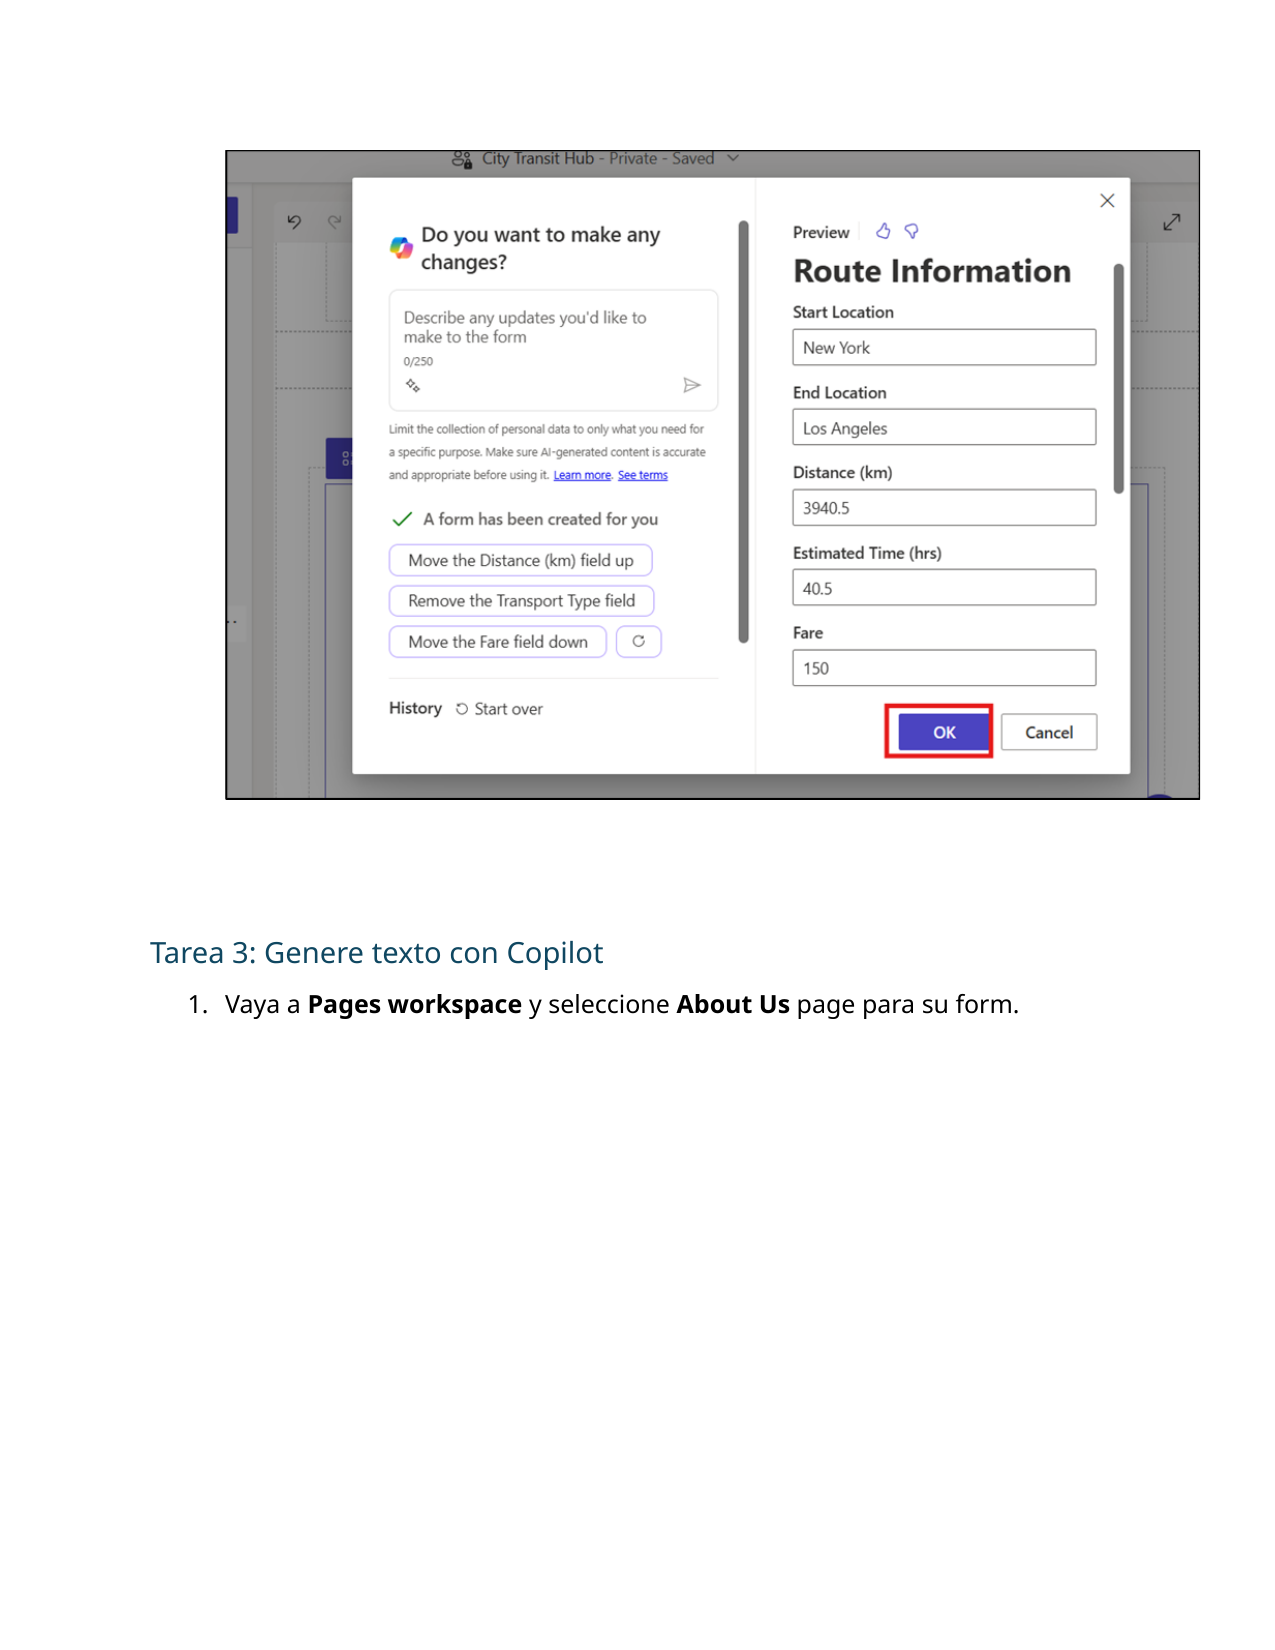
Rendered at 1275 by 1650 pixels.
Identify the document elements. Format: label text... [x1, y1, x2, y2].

subtitle Tarea 3: Genere texto con Copilot [150, 933, 1125, 972]
picture [225, 150, 1200, 800]
list Vaya a Pages workspace y seleccione About Us page para su form. [187, 987, 1125, 1021]
